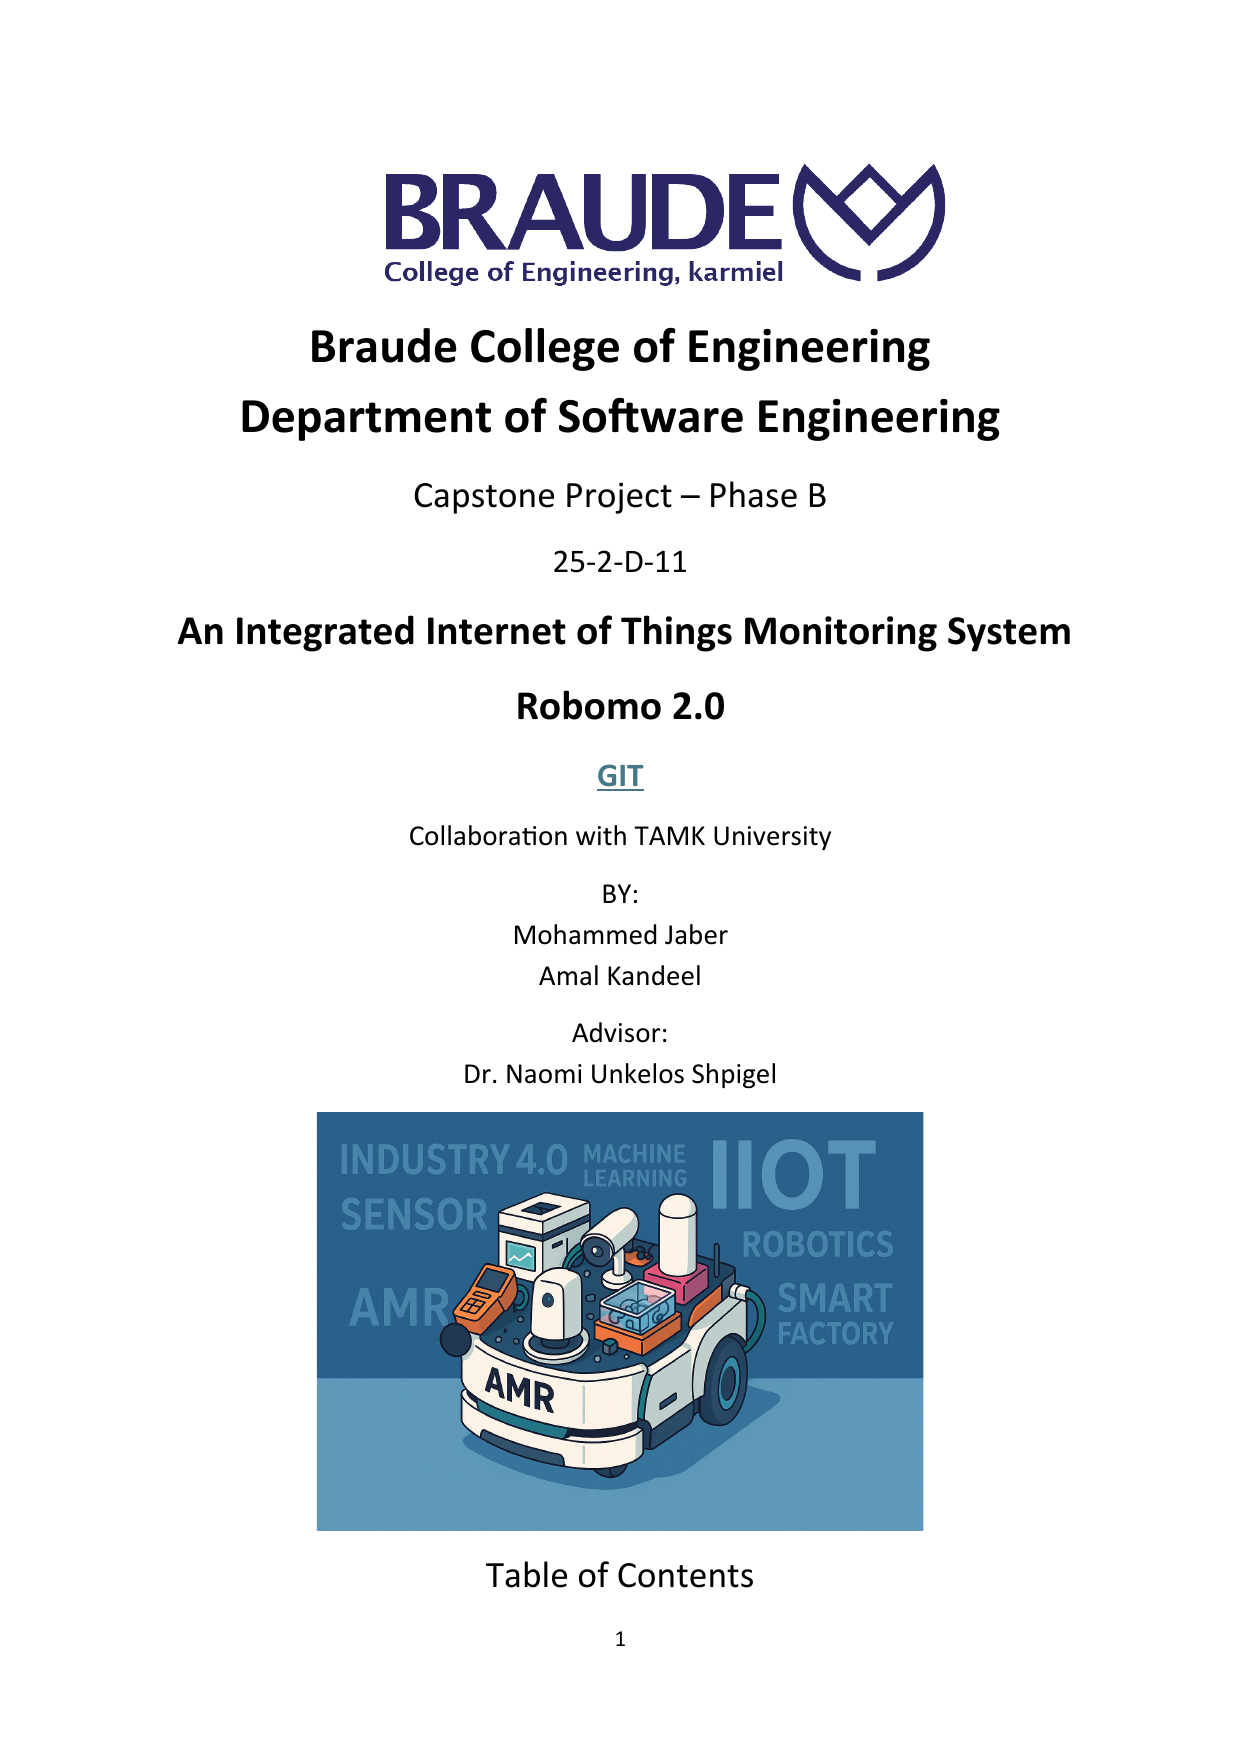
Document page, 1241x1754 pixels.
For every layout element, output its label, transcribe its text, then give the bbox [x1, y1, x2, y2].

text Braude College of Engineering Department of Software Engineering [150, 314, 1090, 445]
picture [316, 1112, 924, 1531]
text Advisor: Dr. Naomi Unkelos Shpigel [150, 1014, 1090, 1091]
text Capstone Project – Phase B [150, 471, 1090, 517]
text Collaboration with TAMK University [150, 817, 1090, 853]
picture [353, 150, 963, 294]
text Robomo 2.0 [150, 679, 1090, 729]
text An Integrated Internet of Things Monitoring System [150, 604, 1090, 654]
text GIT [150, 754, 1090, 794]
text 25-2-D-11 [150, 540, 1090, 581]
text BY: Mohammed Jaber Amal Kandeel [150, 875, 1090, 992]
text Table of Contents [150, 1551, 1090, 1597]
